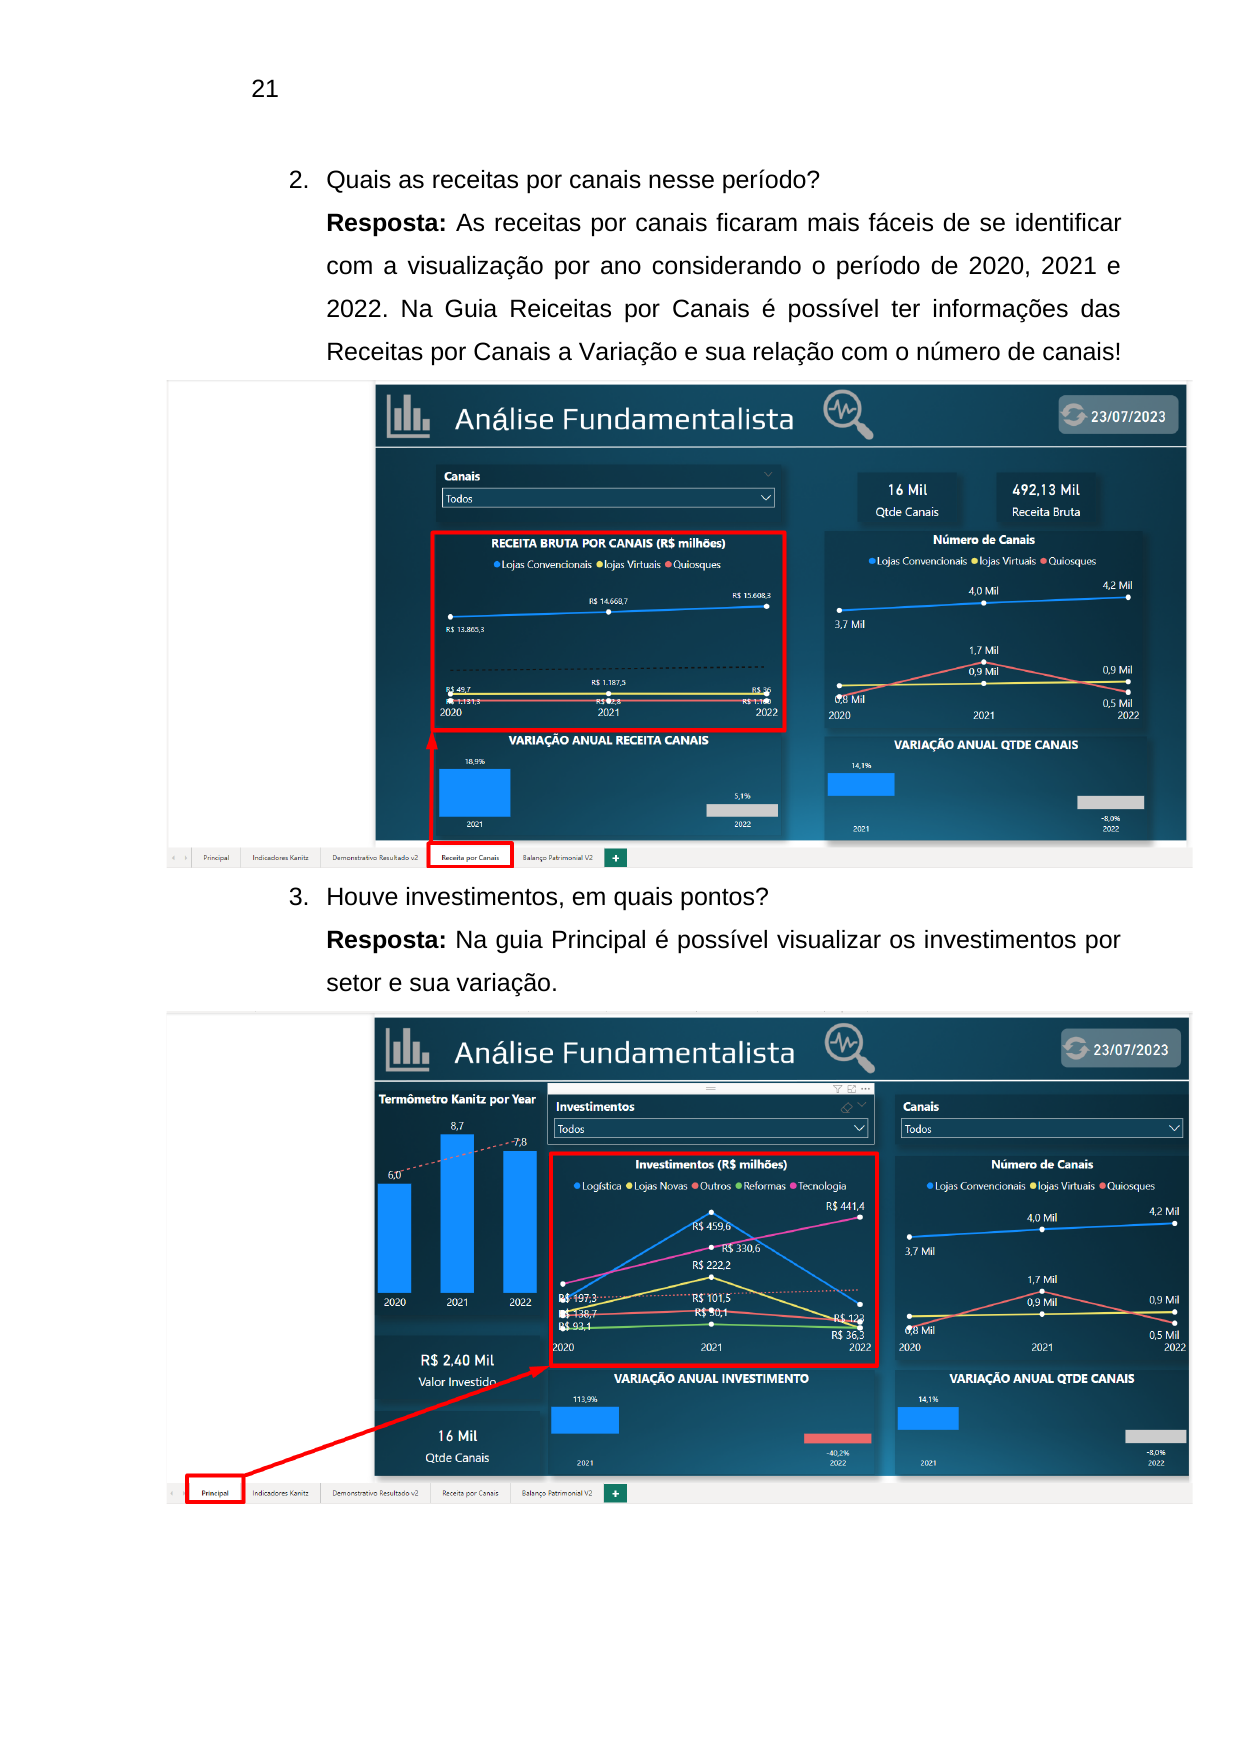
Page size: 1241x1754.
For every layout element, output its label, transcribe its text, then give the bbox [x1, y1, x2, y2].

list Houve investimentos, em quais pontos? [288, 882, 1122, 911]
picture [166, 380, 1193, 868]
text Resposta: Na guia Principal é possível visualizar os investimentos por setor e sua variação. [326, 925, 1122, 997]
picture [166, 1011, 1193, 1504]
list Quais as receitas por canais nesse período? [288, 164, 1122, 193]
text Resposta: As receitas por canais ficaram mais fáceis de se identificar com a visualização por ano considerando o período de 2020, 2021 e 2022. Na Guia Reiceitas por Canais é possível ter informações das Receitas por Canais a Variação e sua relação com o número de canais! [326, 208, 1122, 366]
